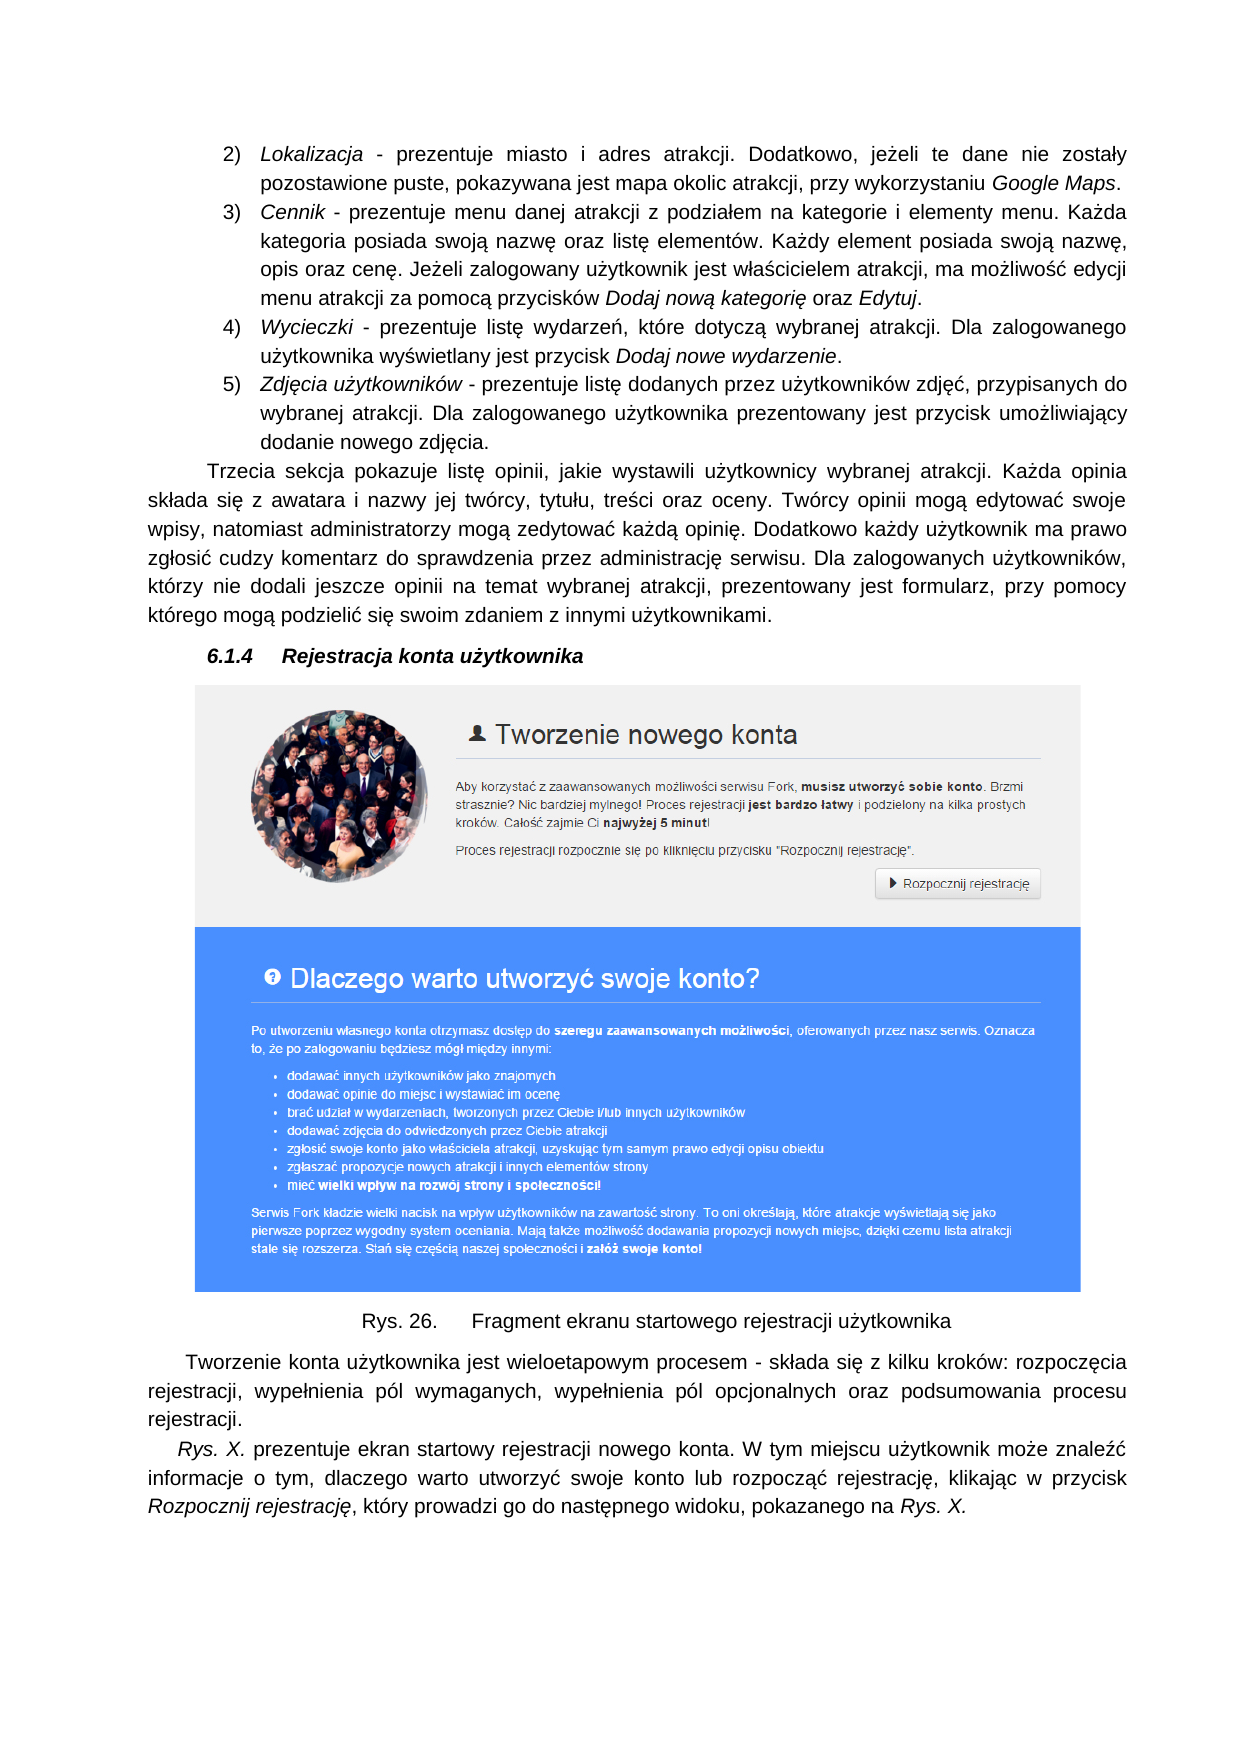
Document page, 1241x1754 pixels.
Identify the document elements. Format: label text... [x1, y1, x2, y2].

text Fragment ekranu startowego rejestracji użytkownika [185, 1308, 1128, 1332]
text Rys. X. prezentuje ekran startowy rejestracji nowego konta. W tym miejscu użytkownik może znaleźć informacje o tym, dlaczego warto utworzyć swoje konto lub rozpocząć rejestrację, klikając w przycisk Rozpocznij rejestrację, który prowadzi go do następnego widoku, pokazanego na Rys. X. [148, 1437, 1128, 1518]
list Zdjęcia użytkowników - prezentuje listę dodanych przez użytkowników zdjęć, przypisanych do wybranej atrakcji. Dla zalogowanego użytkownika prezentowany jest przycisk umożliwiający dodanie nowego zdjęcia. [223, 372, 1128, 454]
text Tworzenie konta użytkownika jest wieloetapowym procesem - składa się z kilku kroków: rozpoczęcia rejestracji, wypełnienia pól wymaganych, wypełnienia pól opcjonalnych oraz podsumowania procesu rejestracji. [148, 1350, 1128, 1431]
list Wycieczki - prezentuje listę wydarzeń, które dotyczą wybranej atrakcji. Dla zalogowanego użytkownika wyświetlany jest przycisk Dodaj nowe wydarzenie. [223, 315, 1128, 367]
picture [194, 685, 1081, 1292]
subtitle Rejestracja konta użytkownika [207, 644, 1128, 668]
list Lokalizacja - prezentuje miasto i adres atrakcji. Dodatkowo, jeżeli te dane nie zostały pozostawione puste, pokazywana jest mapa okolic atrakcji, przy wykorzystaniu Google Maps. [223, 142, 1128, 195]
list Cennik - prezentuje menu danej atrakcji z podziałem na kategorie i elementy menu. Każda kategoria posiada swoją nazwę oraz listę elementów. Każdy element posiada swoją nazwę, opis oraz cenę. Jeżeli zalogowany użytkownik jest właścicielem atrakcji, ma możliwość edycji menu atrakcji za pomocą przycisków Dodaj nową kategorię oraz Edytuj. [223, 200, 1128, 310]
text Trzecia sekcja pokazuje listę opinii, jakie wystawili użytkownicy wybranej atrakcji. Każda opinia składa się z awatara i nazwy jej twórcy, tytułu, treści oraz oceny. Twórcy opinii mogą edytować swoje wpisy, natomiast administratorzy mogą zedytować każdą opinię. Dodatkowo każdy użytkownik ma prawo zgłosić cudzy komentarz do sprawdzenia przez administrację serwisu. Dla zalogowanych użytkowników, którzy nie dodali jeszcze opinii na temat wybranej atrakcji, prezentowany jest formularz, przy pomocy którego mogą podzielić się swoim zdaniem z innymi użytkownikami. [148, 459, 1128, 627]
